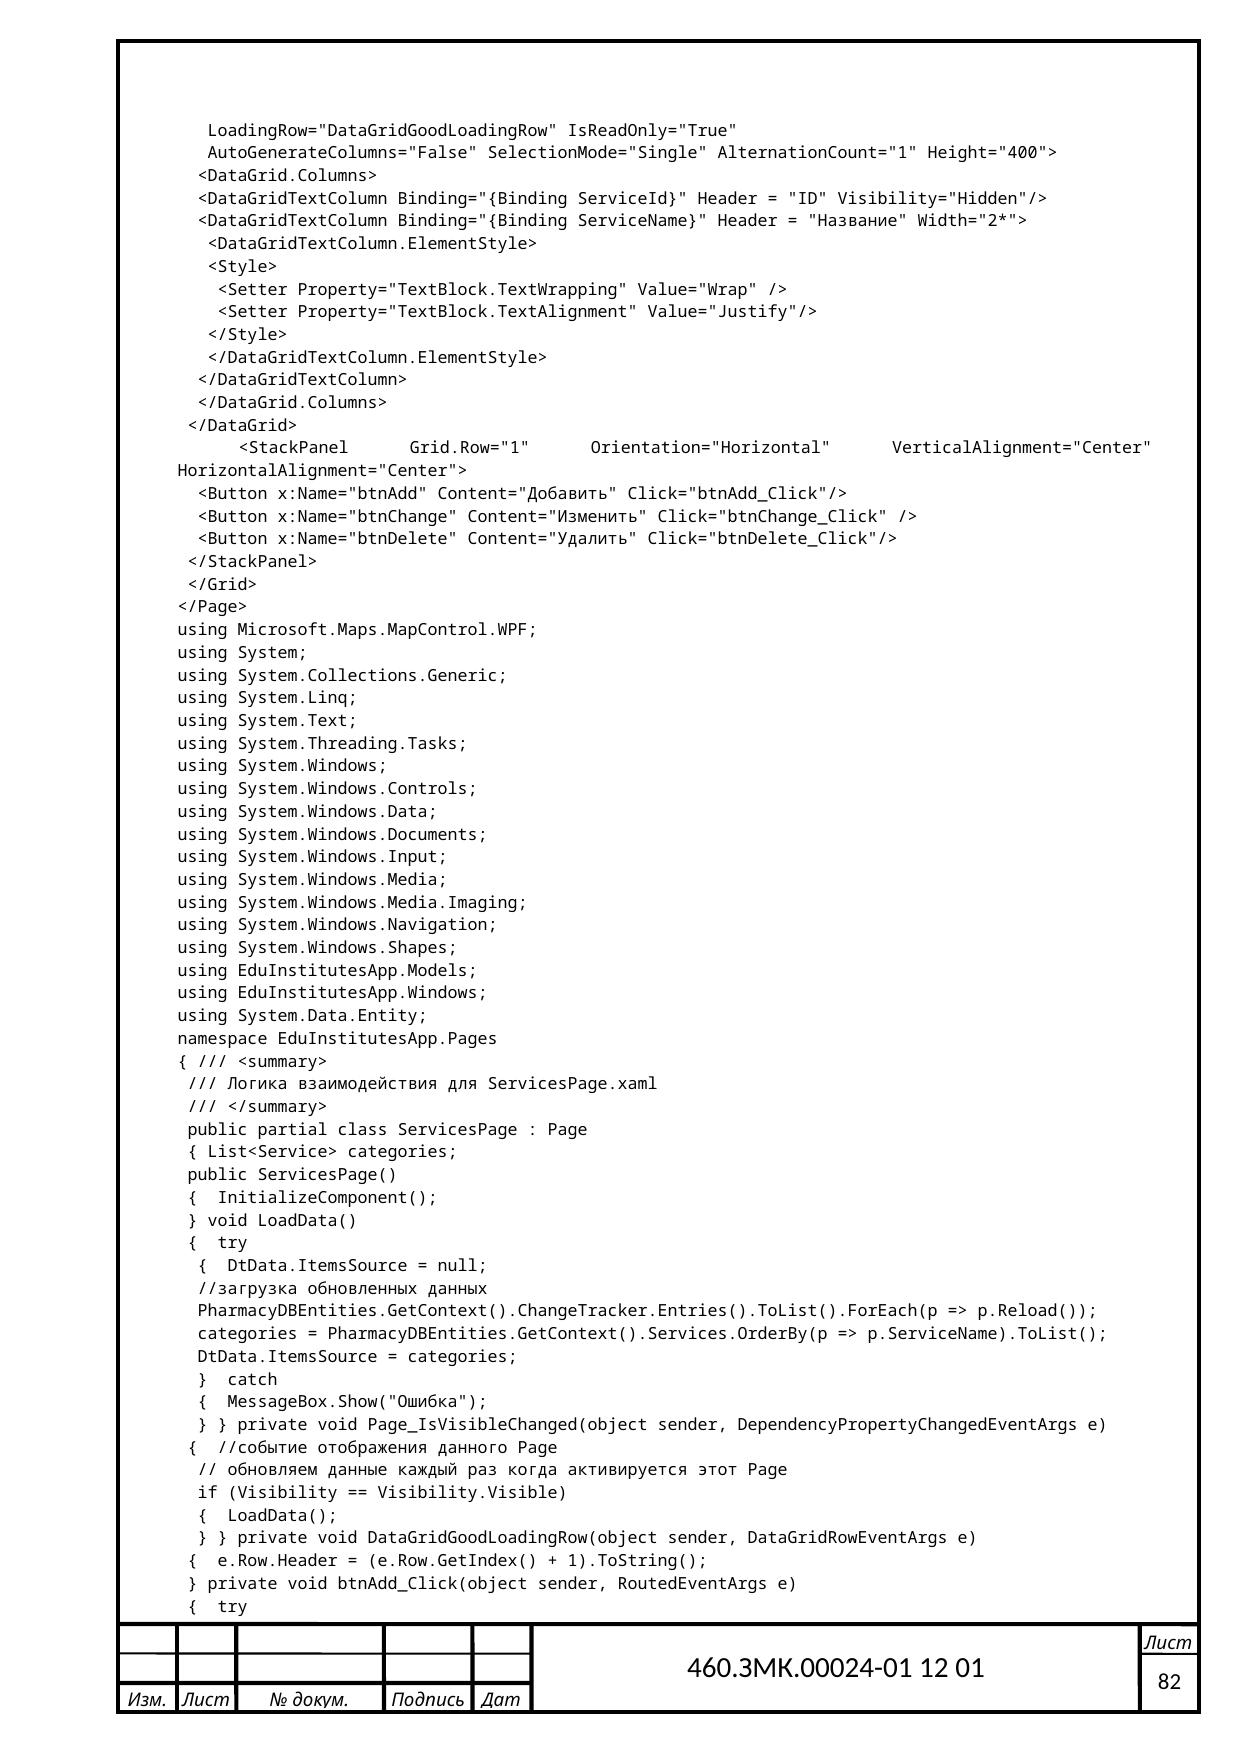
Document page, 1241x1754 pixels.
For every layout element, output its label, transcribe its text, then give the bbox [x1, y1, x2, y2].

text using System.Threading.Tasks; [177, 731, 1152, 754]
text { /// <summary> [177, 1049, 1152, 1072]
text </DataGridTextColumn> [177, 368, 1152, 391]
text } void LoadData() [177, 1208, 1152, 1231]
text <DataGridTextColumn Binding="{Binding ServiceId}" Header = "ID" Visibility="Hidden"/> [177, 186, 1152, 209]
text { MessageBox.Show("Ошибка"); [177, 1390, 1152, 1412]
text <Button x:Name="btnDelete" Content="Удалить" Click="btnDelete_Click"/> [177, 527, 1152, 549]
text using System.Windows.Input; [177, 845, 1152, 867]
text using EduInstitutesApp.Windows; [177, 981, 1152, 1004]
text public partial class ServicesPage : Page [177, 1117, 1152, 1140]
text using System.Collections.Generic; [177, 663, 1152, 686]
text { try [177, 1594, 1152, 1617]
text </DataGridTextColumn.ElementStyle> [177, 345, 1152, 368]
text using System.Windows.Documents; [177, 822, 1152, 845]
text </Style> [177, 322, 1152, 345]
text using System.Linq; [177, 686, 1152, 708]
text } catch [177, 1367, 1152, 1390]
text using System.Data.Entity; [177, 1004, 1152, 1026]
text { e.Row.Header = (e.Row.GetIndex() + 1).ToString(); [177, 1549, 1152, 1571]
text PharmacyDBEntities.GetContext().ChangeTracker.Entries().ToList().ForEach(p => p.Reload()); [177, 1299, 1152, 1322]
text <DataGrid.Columns> [177, 163, 1152, 186]
text </Grid> [177, 572, 1152, 595]
text { try [177, 1231, 1152, 1253]
text categories = PharmacyDBEntities.GetContext().Services.OrderBy(p => p.ServiceName).ToList(); [177, 1322, 1152, 1344]
text LoadingRow="DataGridGoodLoadingRow" IsReadOnly="True" [177, 118, 1152, 141]
text DtData.ItemsSource = categories; [177, 1344, 1152, 1367]
text } private void btnAdd_Click(object sender, RoutedEventArgs e) [177, 1571, 1152, 1594]
text <DataGridTextColumn Binding="{Binding ServiceName}" Header = "Название" Width="2*"> [177, 209, 1152, 232]
text <Button x:Name="btnChange" Content="Изменить" Click="btnChange_Click" /> [177, 504, 1152, 527]
text public ServicesPage() [177, 1163, 1152, 1185]
text </DataGrid> [177, 413, 1152, 436]
text using System.Windows.Media; [177, 867, 1152, 890]
text { LoadData(); [177, 1503, 1152, 1526]
text using System.Windows.Controls; [177, 777, 1152, 799]
text using EduInstitutesApp.Models; [177, 958, 1152, 981]
text /// </summary> [177, 1094, 1152, 1117]
text { InitializeComponent(); [177, 1185, 1152, 1208]
text //загрузка обновленных данных [177, 1276, 1152, 1299]
text // обновляем данные каждый раз когда активируется этот Page [177, 1458, 1152, 1481]
text </StackPanel> [177, 549, 1152, 572]
text namespace EduInstitutesApp.Pages [177, 1026, 1152, 1049]
text <Setter Property="TextBlock.TextWrapping" Value="Wrap" /> [177, 277, 1152, 300]
text using System.Windows.Shapes; [177, 936, 1152, 958]
text } } private void Page_IsVisibleChanged(object sender, DependencyPropertyChangedEventArgs e) [177, 1412, 1152, 1435]
text AutoGenerateColumns="False" SelectionMode="Single" AlternationCount="1" Height="400"> [177, 141, 1152, 163]
text using Microsoft.Maps.MapControl.WPF; [177, 618, 1152, 640]
text using System.Windows.Data; [177, 799, 1152, 822]
text <Setter Property="TextBlock.TextAlignment" Value="Justify"/> [177, 300, 1152, 322]
text <Button x:Name="btnAdd" Content="Добавить" Click="btnAdd_Click"/> [177, 481, 1152, 504]
text <StackPanel Grid.Row="1" Orientation="Horizontal" VerticalAlignment="Center" HorizontalAlignment="Center"> [177, 436, 1152, 481]
text <Style> [177, 254, 1152, 277]
text { List<Service> categories; [177, 1140, 1152, 1163]
text using System.Windows; [177, 754, 1152, 777]
text using System.Windows.Navigation; [177, 913, 1152, 936]
text } } private void DataGridGoodLoadingRow(object sender, DataGridRowEventArgs e) [177, 1526, 1152, 1549]
text { //событие отображения данного Page [177, 1435, 1152, 1458]
text </DataGrid.Columns> [177, 391, 1152, 413]
text </Page> [177, 595, 1152, 618]
text { DtData.ItemsSource = null; [177, 1253, 1152, 1276]
text if (Visibility == Visibility.Visible) [177, 1481, 1152, 1503]
text using System.Text; [177, 708, 1152, 731]
text /// Логика взаимодействия для ServicesPage.xaml [177, 1072, 1152, 1094]
text <DataGridTextColumn.ElementStyle> [177, 232, 1152, 254]
text using System.Windows.Media.Imaging; [177, 890, 1152, 913]
text using System; [177, 640, 1152, 663]
